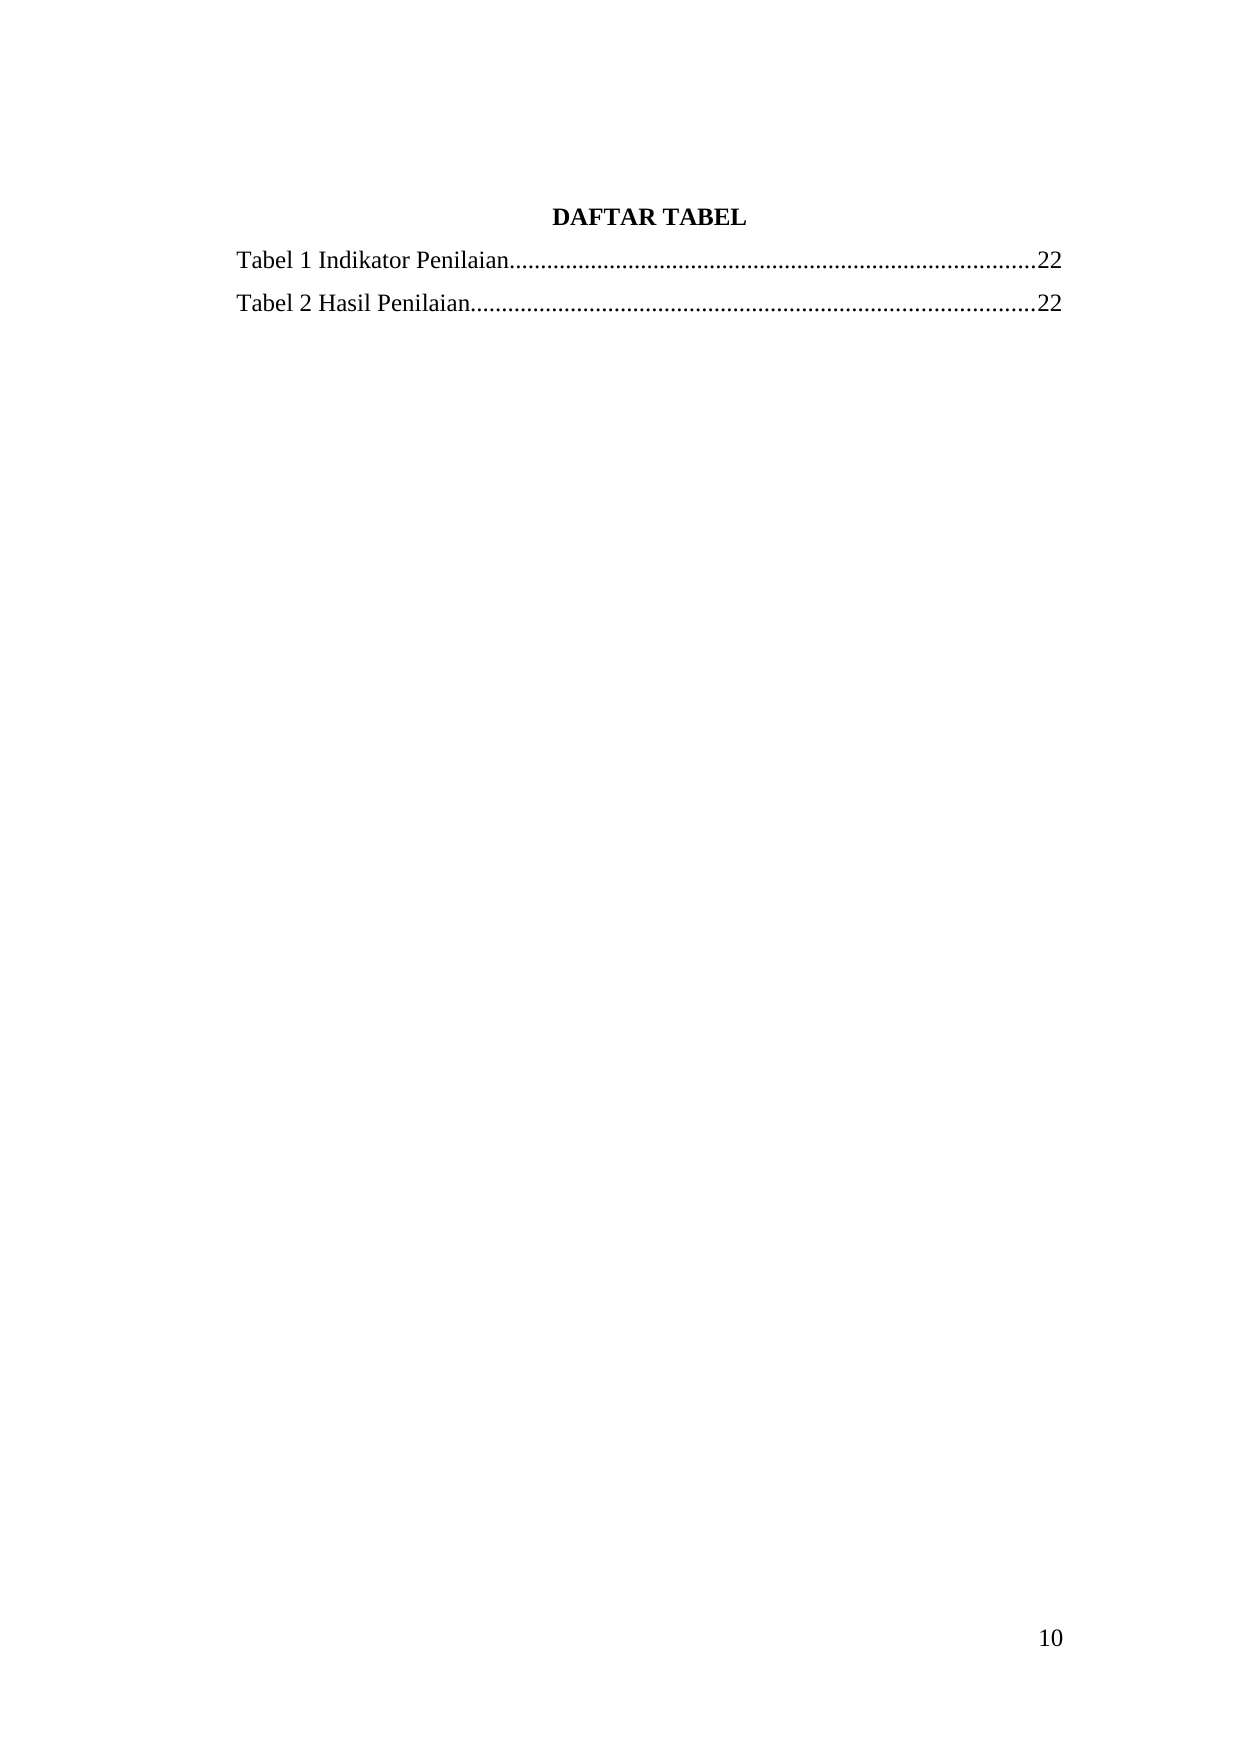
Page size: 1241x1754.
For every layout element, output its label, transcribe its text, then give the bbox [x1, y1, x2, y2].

subtitle DAFTAR TABEL [236, 202, 1063, 231]
text Tabel 1 Indikator Penilaian 22 [236, 245, 1063, 274]
text Tabel 2 Hasil Penilaian 22 [236, 288, 1063, 317]
